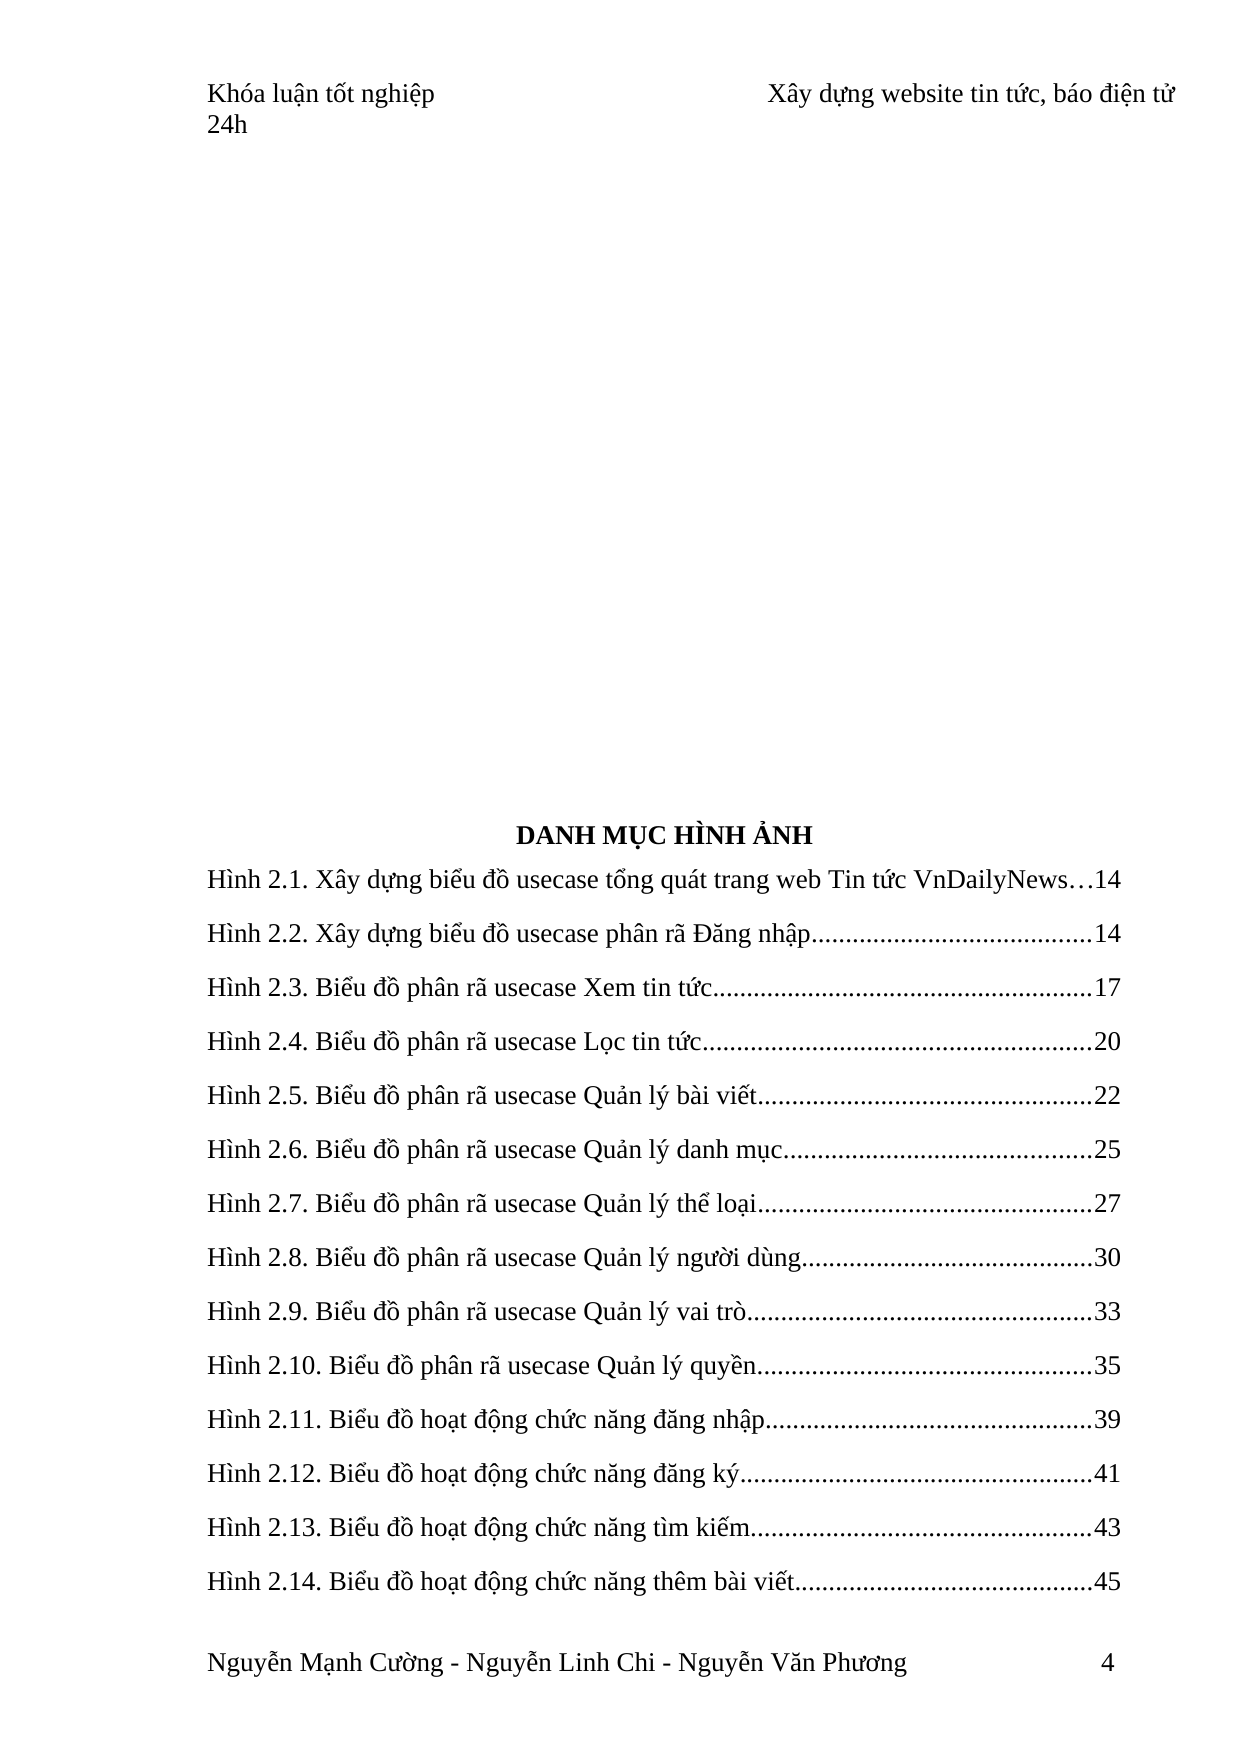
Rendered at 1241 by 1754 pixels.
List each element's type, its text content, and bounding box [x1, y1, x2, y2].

text Hình 2.3. Biểu đồ phân rã usecase Xem tin tức 17 [207, 971, 1122, 1002]
text Hình 2.5. Biểu đồ phân rã usecase Quản lý bài viết 22 [207, 1079, 1122, 1110]
text Hình 2.14. Biểu đồ hoạt động chức năng thêm bài viết 45 [207, 1566, 1122, 1597]
text Hình 2.10. Biểu đồ phân rã usecase Quản lý quyền 35 [207, 1349, 1122, 1380]
text Hình 2.12. Biểu đồ hoạt động chức năng đăng ký 41 [207, 1457, 1122, 1488]
text Hình 2.11. Biểu đồ hoạt động chức năng đăng nhập 39 [207, 1403, 1122, 1434]
text Hình 2.4. Biểu đồ phân rã usecase Lọc tin tức 20 [207, 1025, 1122, 1056]
text Hình 2.13. Biểu đồ hoạt động chức năng tìm kiếm 43 [207, 1511, 1122, 1543]
text Hình 2.1. Xây dựng biểu đồ usecase tổng quát trang web Tin tức VnDailyNews 14 [207, 863, 1122, 894]
text Hình 2.8. Biểu đồ phân rã usecase Quản lý người dùng 30 [207, 1241, 1122, 1272]
text Hình 2.2. Xây dựng biểu đồ usecase phân rã Đăng nhập 14 [207, 917, 1122, 948]
subtitle DANH MỤC HÌNH ẢNH [207, 819, 1122, 850]
text Hình 2.9. Biểu đồ phân rã usecase Quản lý vai trò 33 [207, 1295, 1122, 1326]
text Hình 2.7. Biểu đồ phân rã usecase Quản lý thể loại 27 [207, 1187, 1122, 1218]
text Hình 2.6. Biểu đồ phân rã usecase Quản lý danh mục 25 [207, 1133, 1122, 1164]
